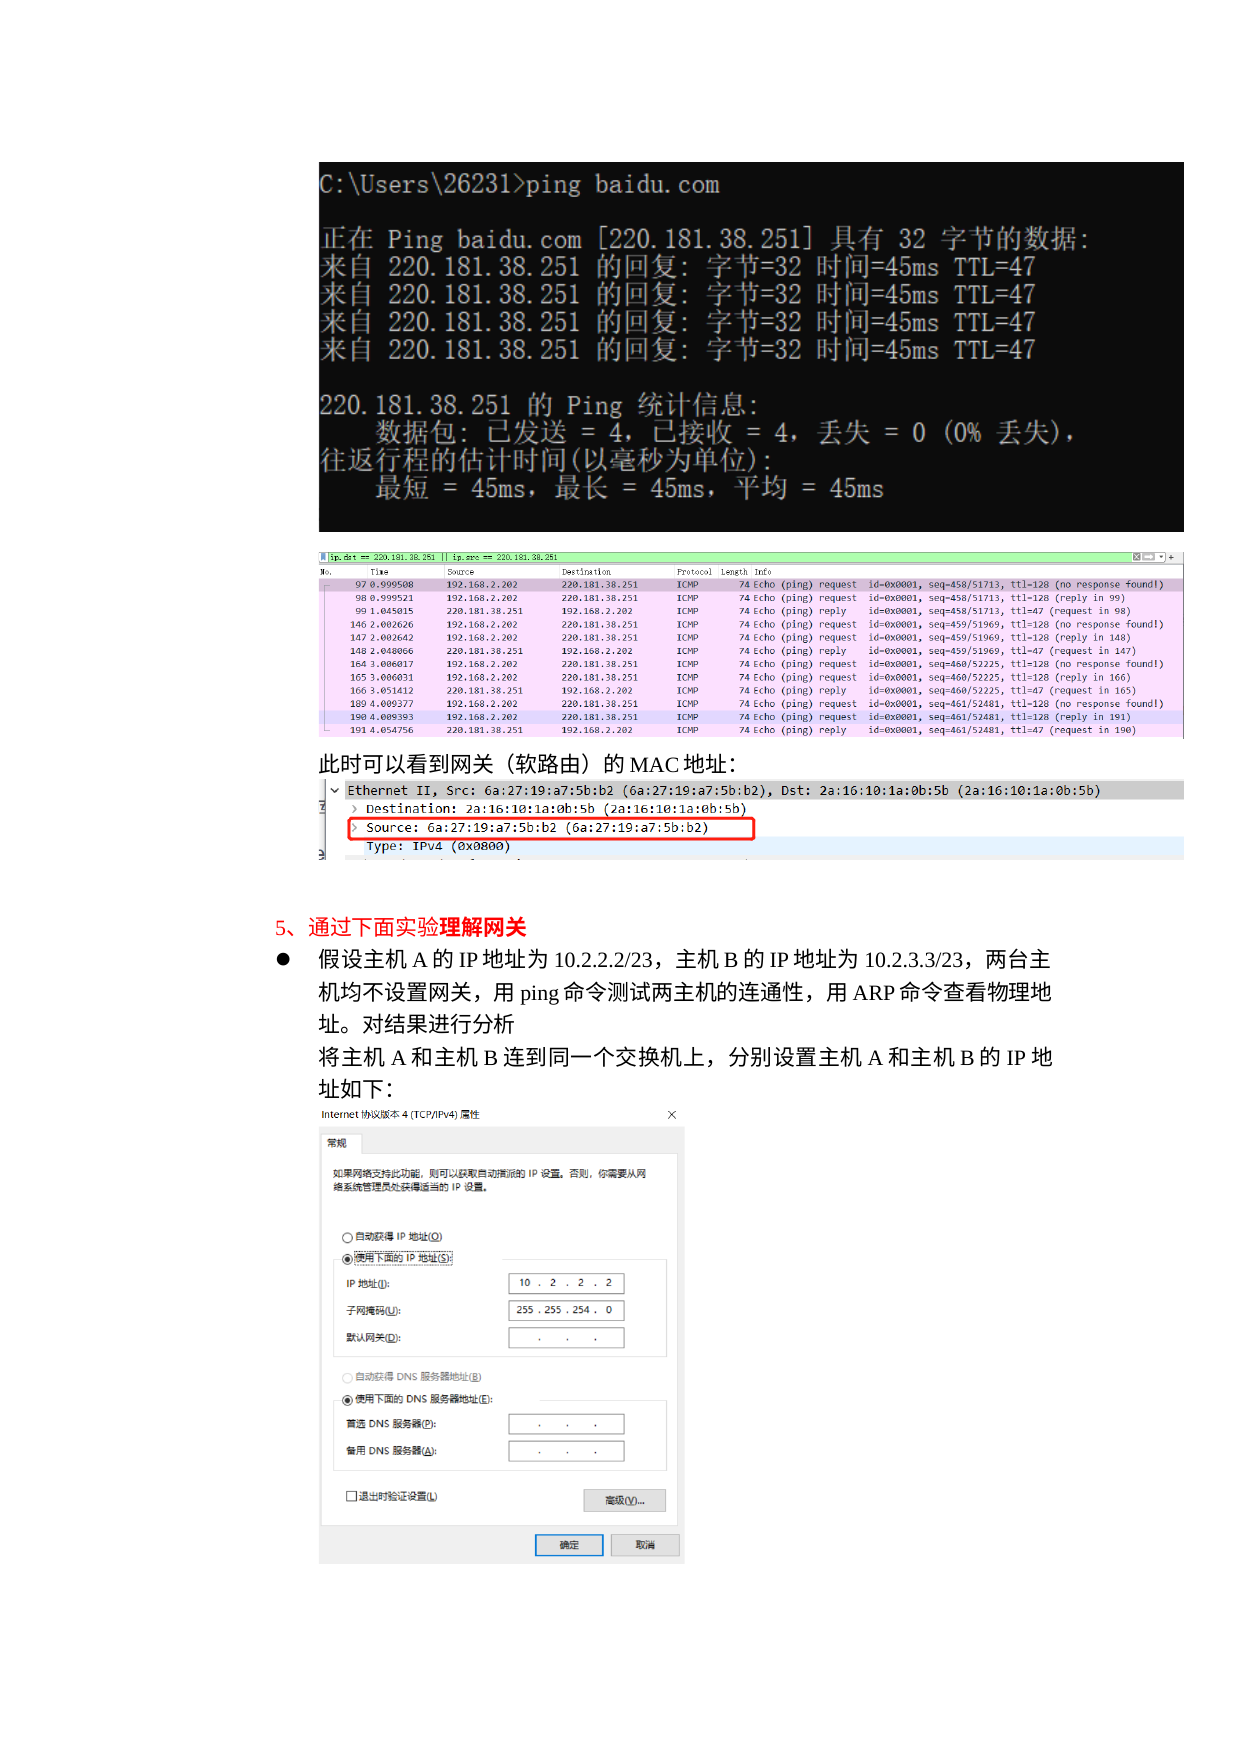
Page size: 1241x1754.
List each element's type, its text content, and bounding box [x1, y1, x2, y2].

text 5、通过下面实验理解网关 [275, 909, 1053, 942]
picture [318, 162, 1184, 532]
picture [318, 779, 1184, 860]
picture [318, 552, 1184, 739]
list 假设主机A的IP地址为10.2.2.2/23，主机B的IP地址为10.2.3.3/23，两台主机均不设置网关，用ping命令测试两主机的连通性，用ARP命令查看物理地址。对结果进行分析 [275, 942, 1053, 1039]
list 将主机A和主机B连到同一个交换机上，分别设置主机A和主机B的IP地址如下： [319, 1039, 1053, 1104]
list 此时可以看到网关（软路由）的MAC地址： [319, 747, 1053, 779]
picture [318, 1104, 685, 1564]
